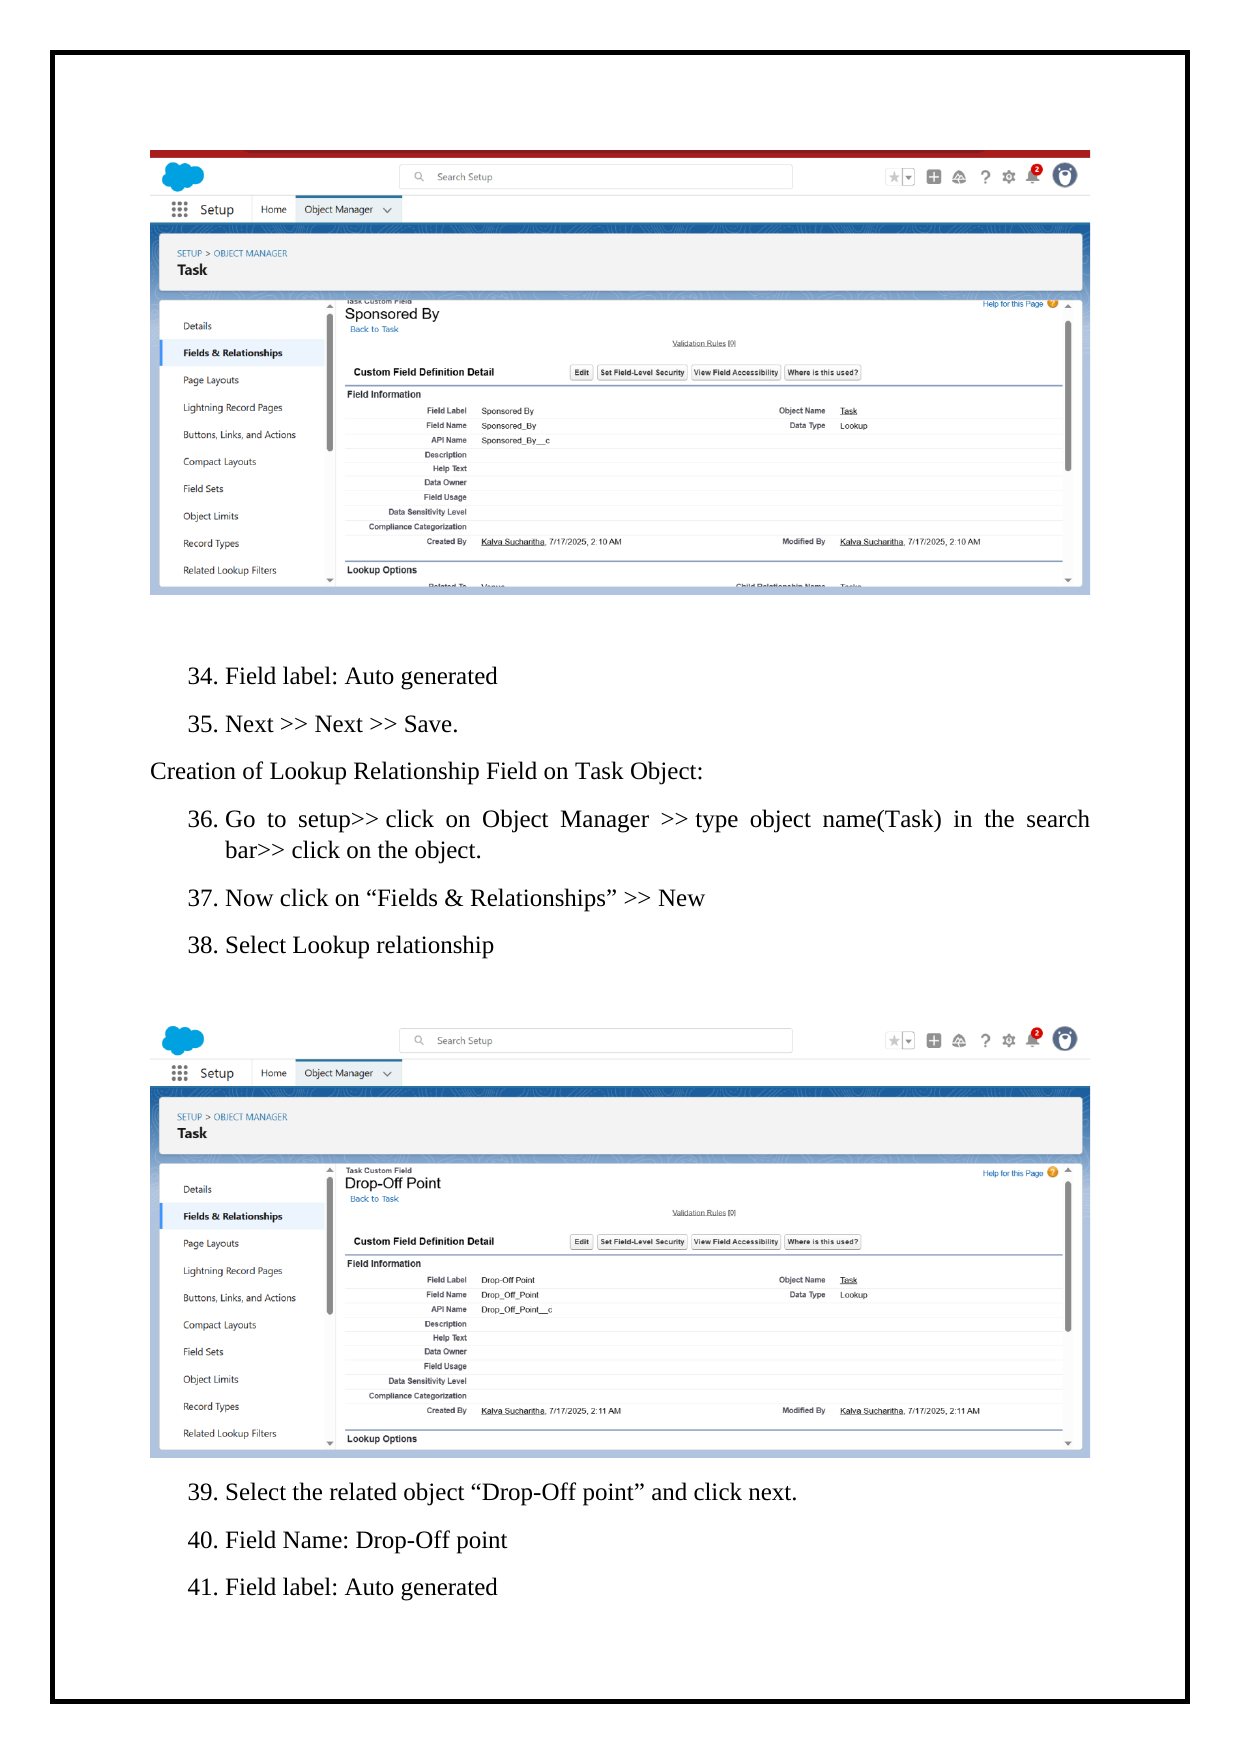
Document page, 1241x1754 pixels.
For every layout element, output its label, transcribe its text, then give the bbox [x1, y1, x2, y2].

text Creation of Lookup Relationship Field on Task Object: [150, 756, 1090, 785]
picture [150, 1026, 1091, 1458]
list Field label: Auto generated [187, 1572, 1090, 1601]
picture [150, 150, 1091, 595]
list Field Name: Drop-Off point [187, 1525, 1090, 1553]
list Field label: Auto generated [187, 661, 1090, 690]
list Select Lookup relationship [187, 931, 1090, 959]
list Go to setup>> click on Object Manager >> type object name(Task) in the search bar>> click on the object. [187, 804, 1090, 864]
list Select the related object “Drop-Off point” and click next. [187, 1477, 1090, 1506]
list Now click on “Fields & Relationships” >> New [187, 883, 1090, 912]
list Next >> Next >> Save. [187, 709, 1090, 737]
